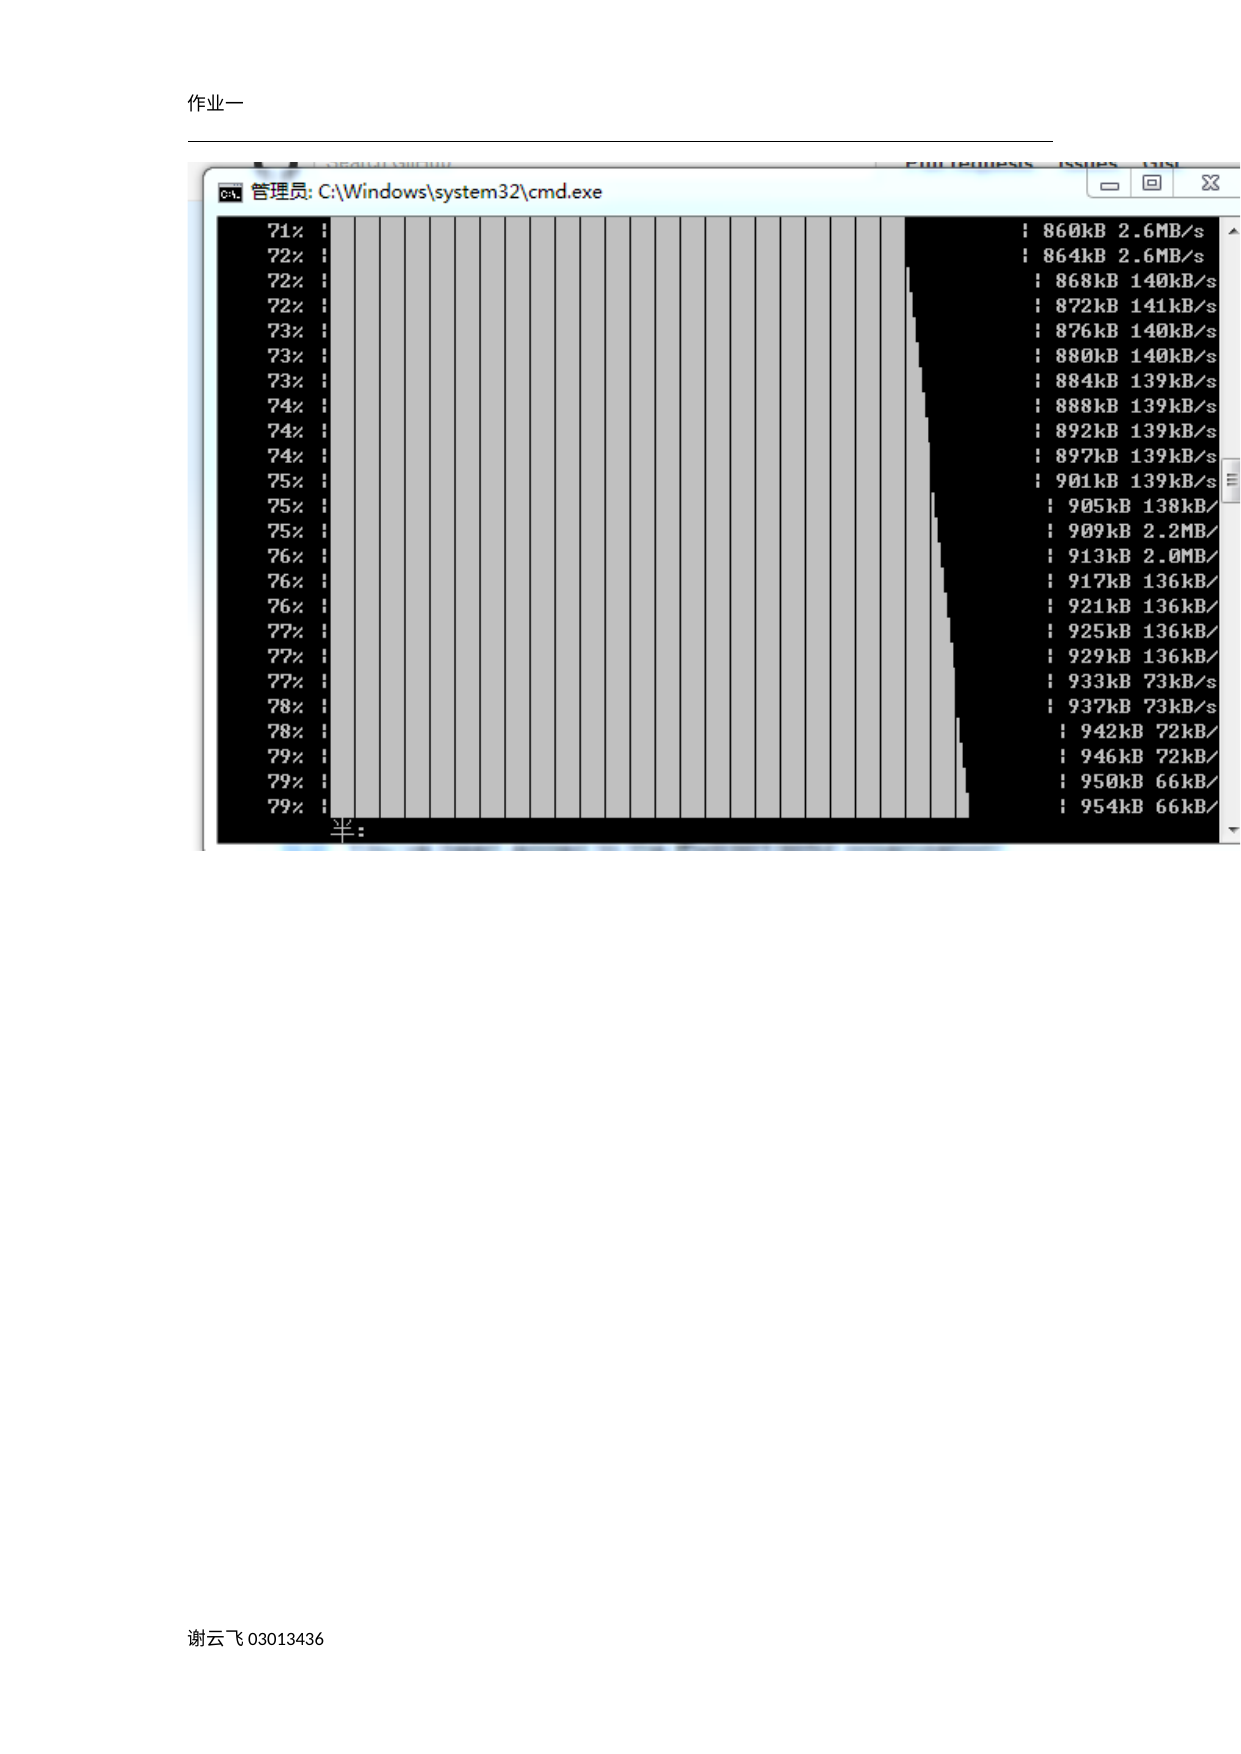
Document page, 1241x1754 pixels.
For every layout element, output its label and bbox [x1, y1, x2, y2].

picture [187, 162, 1241, 851]
